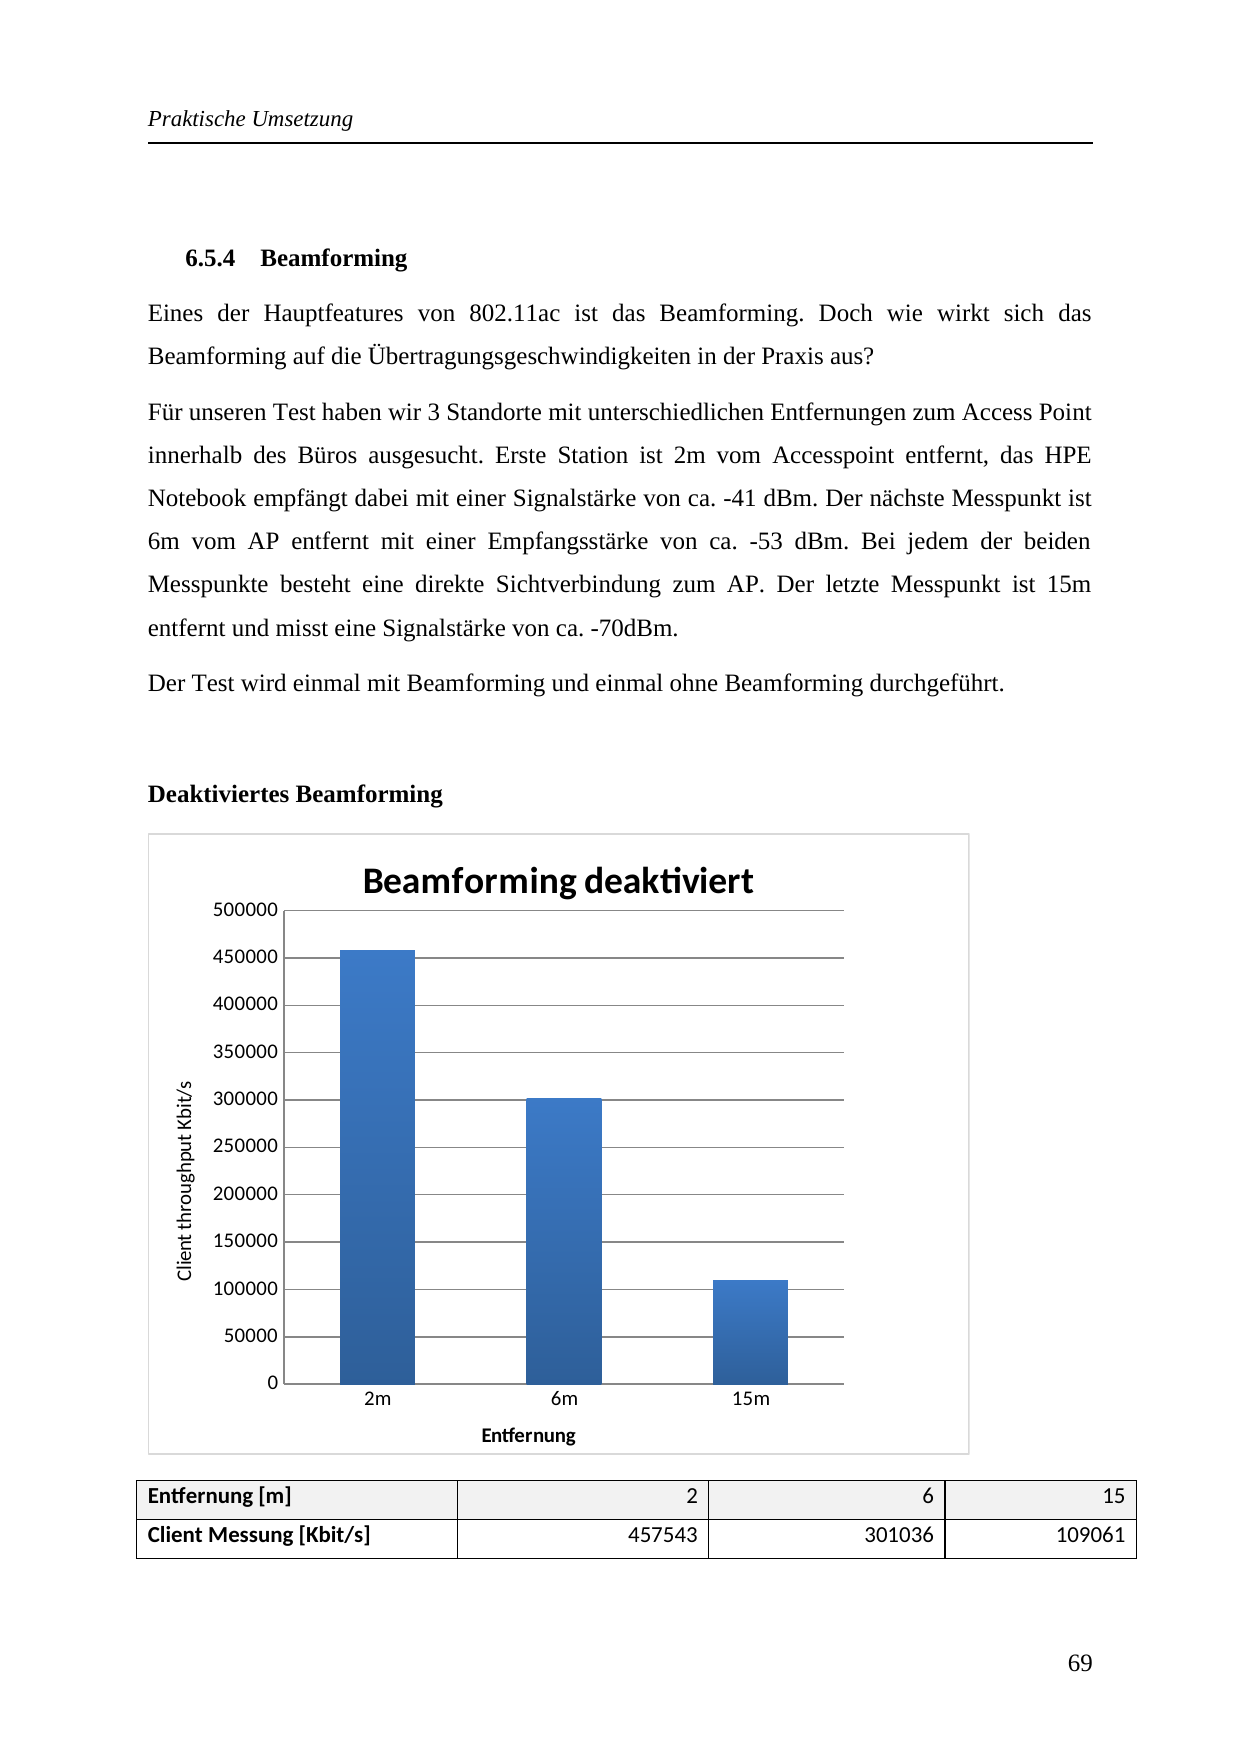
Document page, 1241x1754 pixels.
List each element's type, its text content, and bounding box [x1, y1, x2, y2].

table_header 6 [709, 1481, 944, 1519]
table_cell 109061 [946, 1520, 1136, 1558]
table_header 15 [946, 1481, 1136, 1519]
table_cell 457543 [458, 1520, 708, 1558]
table_cell Client Messung [Kbit/s] [137, 1520, 457, 1558]
table_header Entfernung [m] [137, 1481, 457, 1519]
text Eines der Hauptfeatures von 802.11ac ist das Beamforming. Doch wie wirkt sich das Beamforming auf die Übertragungsgeschwindigkeiten in der Praxis aus? [148, 298, 1093, 370]
text Für unseren Test haben wir 3 Standorte mit unterschiedlichen Entfernungen zum Access Point innerhalb des Büros ausgesucht. Erste Station ist 2m vom Accesspoint entfernt, das HPE Notebook empfängt dabei mit einer Signalstärke von ca. -41 dBm. Der nächste Messpunkt ist 6m vom AP entfernt mit einer Empfangsstärke von ca. -53 dBm. Bei jedem der beiden Messpunkte besteht eine direkte Sichtverbindung zum AP. Der letzte Messpunkt ist 15m entfernt und misst eine Signalstärke von ca. -70dBm. [148, 397, 1093, 641]
subtitle Beamforming [185, 243, 1093, 271]
table_cell 301036 [709, 1520, 944, 1558]
table_header 2 [458, 1481, 708, 1519]
text Deaktiviertes Beamforming [148, 779, 1093, 808]
text Der Test wird einmal mit Beamforming und einmal ohne Beamforming durchgeführt. [148, 668, 1093, 697]
